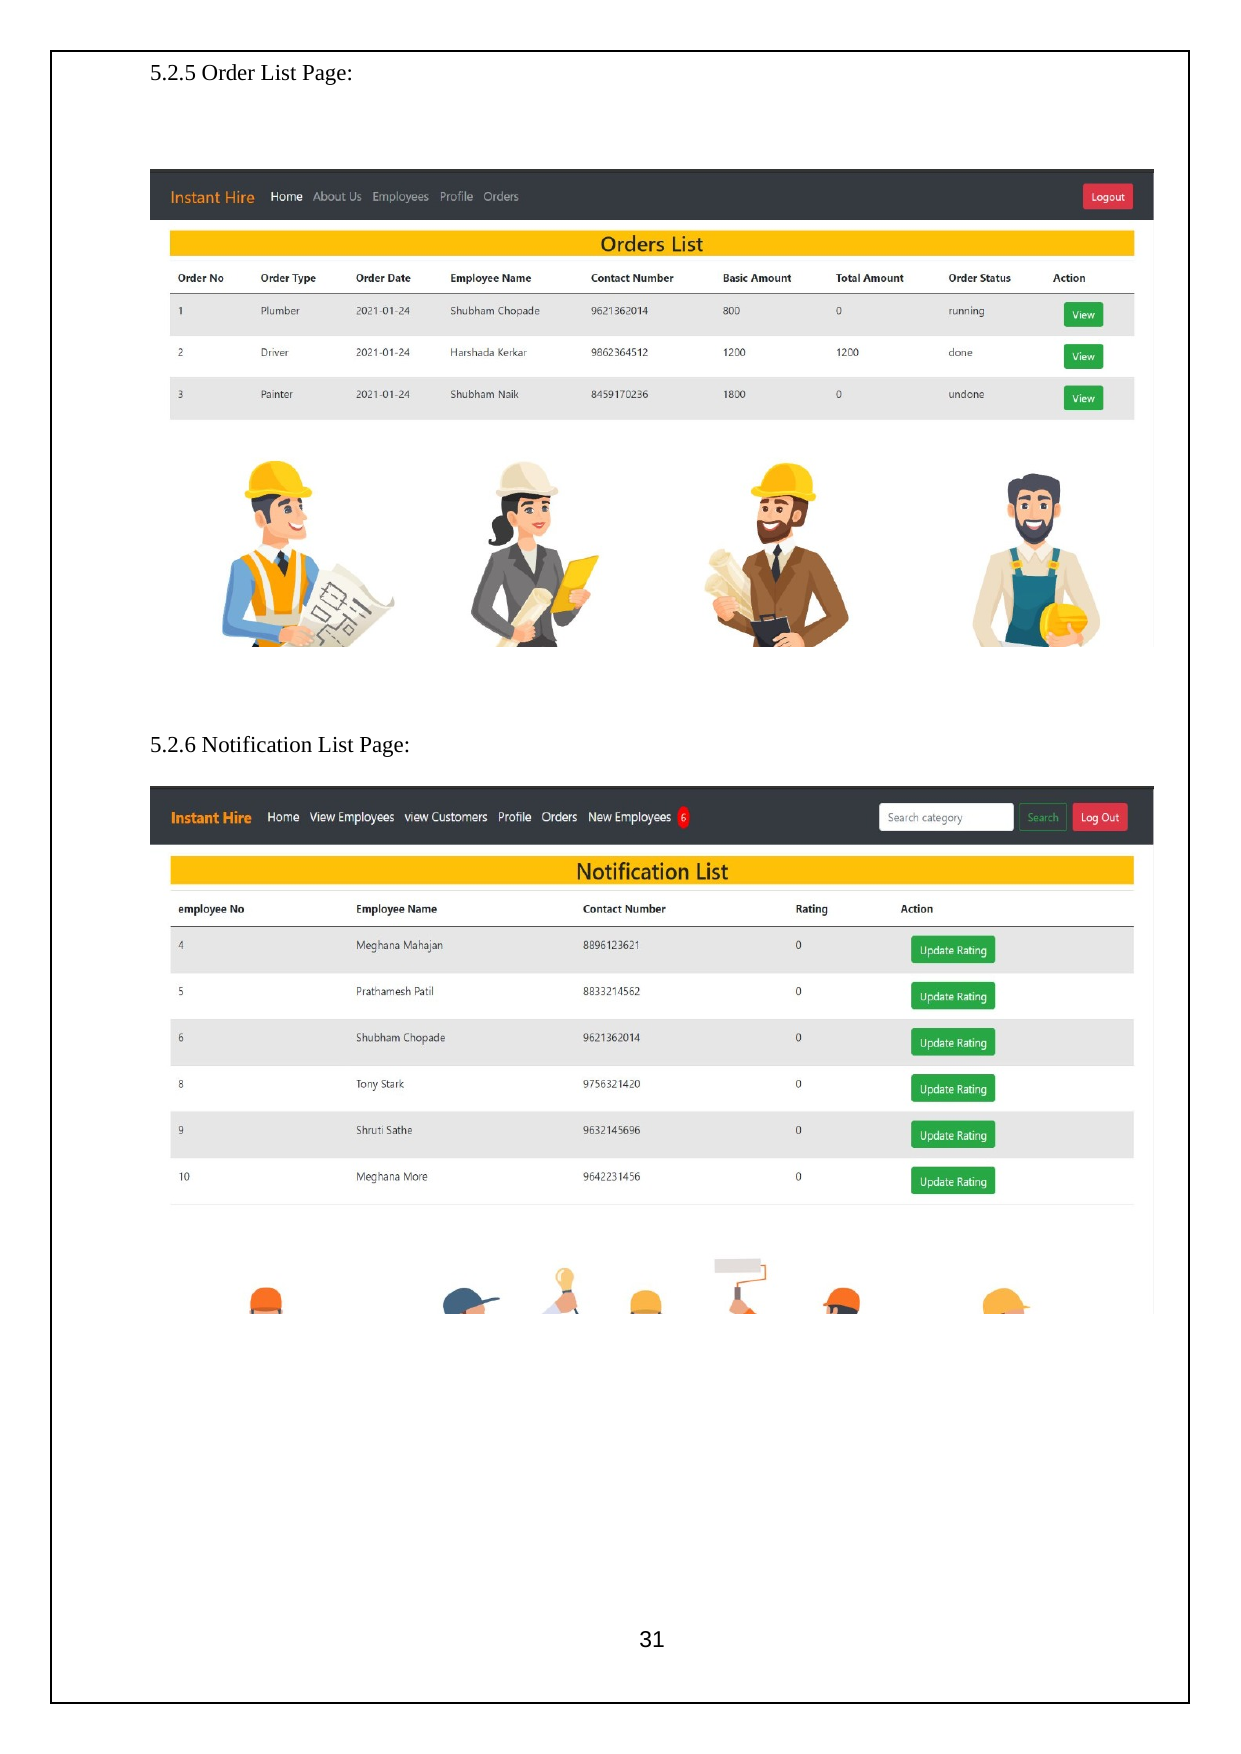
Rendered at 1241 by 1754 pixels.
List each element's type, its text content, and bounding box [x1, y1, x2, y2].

text 5.2.6 Notification List Page: [150, 731, 1153, 757]
picture [150, 786, 1154, 1314]
text 5.2.5 Order List Page: [150, 59, 1153, 85]
picture [150, 169, 1154, 647]
